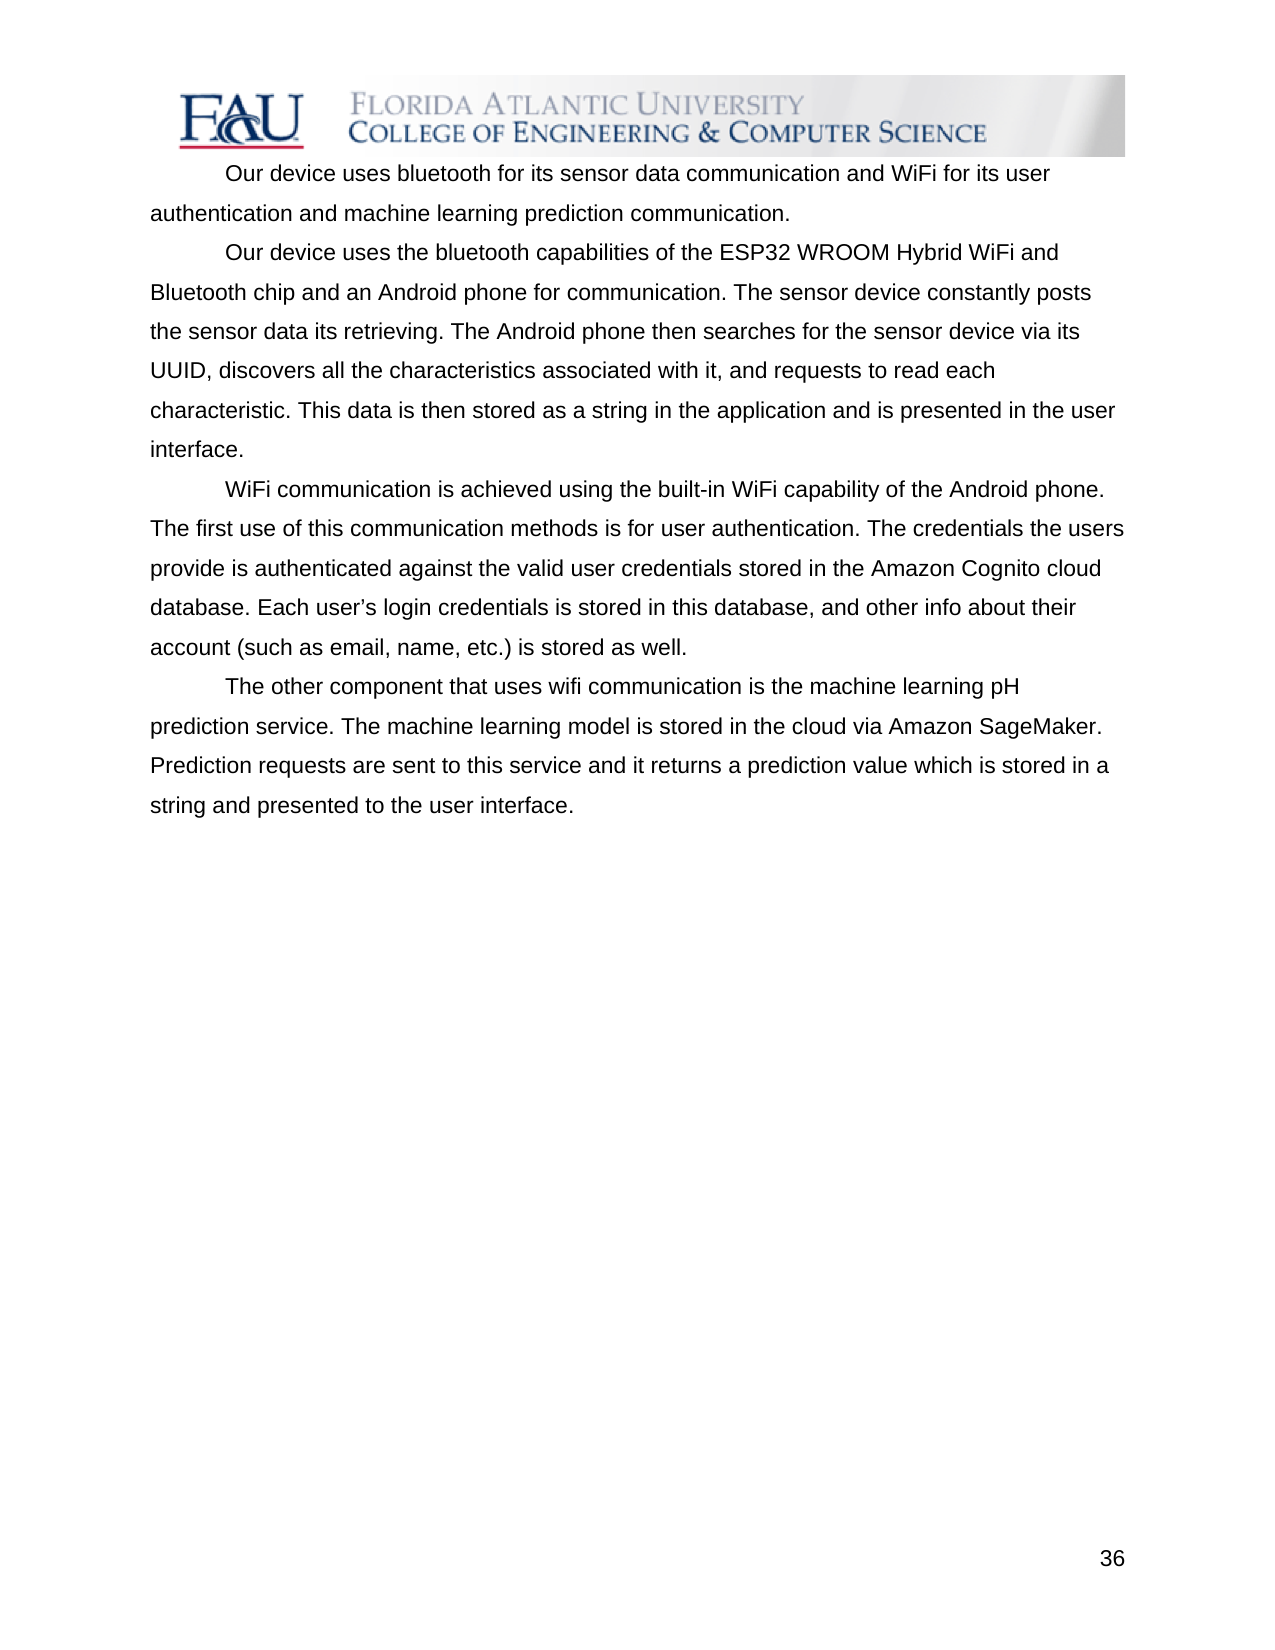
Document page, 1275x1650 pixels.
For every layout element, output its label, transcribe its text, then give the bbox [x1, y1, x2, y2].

text The other component that uses wifi communication is the machine learning pH prediction service. The machine learning model is stored in the cloud via Amazon SageMaker. Prediction requests are sent to this service and it returns a prediction value which is stored in a string and presented to the user interface. [150, 673, 1125, 818]
text WiFi communication is achieved using the built-in WiFi capability of the Android phone. The first use of this communication methods is for user authentication. The credentials the users provide is authenticated against the valid user credentials stored in the Amazon Cognito cloud database. Each user’s login credentials is stored in this database, and other info about their account (such as email, name, etc.) is stored as well. [150, 476, 1125, 660]
picture [150, 75, 1125, 157]
text Our device uses the bluetooth capabilities of the ESP32 WROOM Hybrid WiFi and Bluetooth chip and an Android phone for communication. The sensor device constantly posts the sensor data its retrieving. The Android phone then searches for the sensor device via its UUID, discovers all the characteristics associated with it, and requests to read each characteristic. This data is then stored as a string in the application and is presented in the user interface. [150, 239, 1125, 463]
text Our device uses bluetooth for its sensor data communication and WiFi for its user authentication and machine learning prediction communication. [150, 160, 1125, 226]
